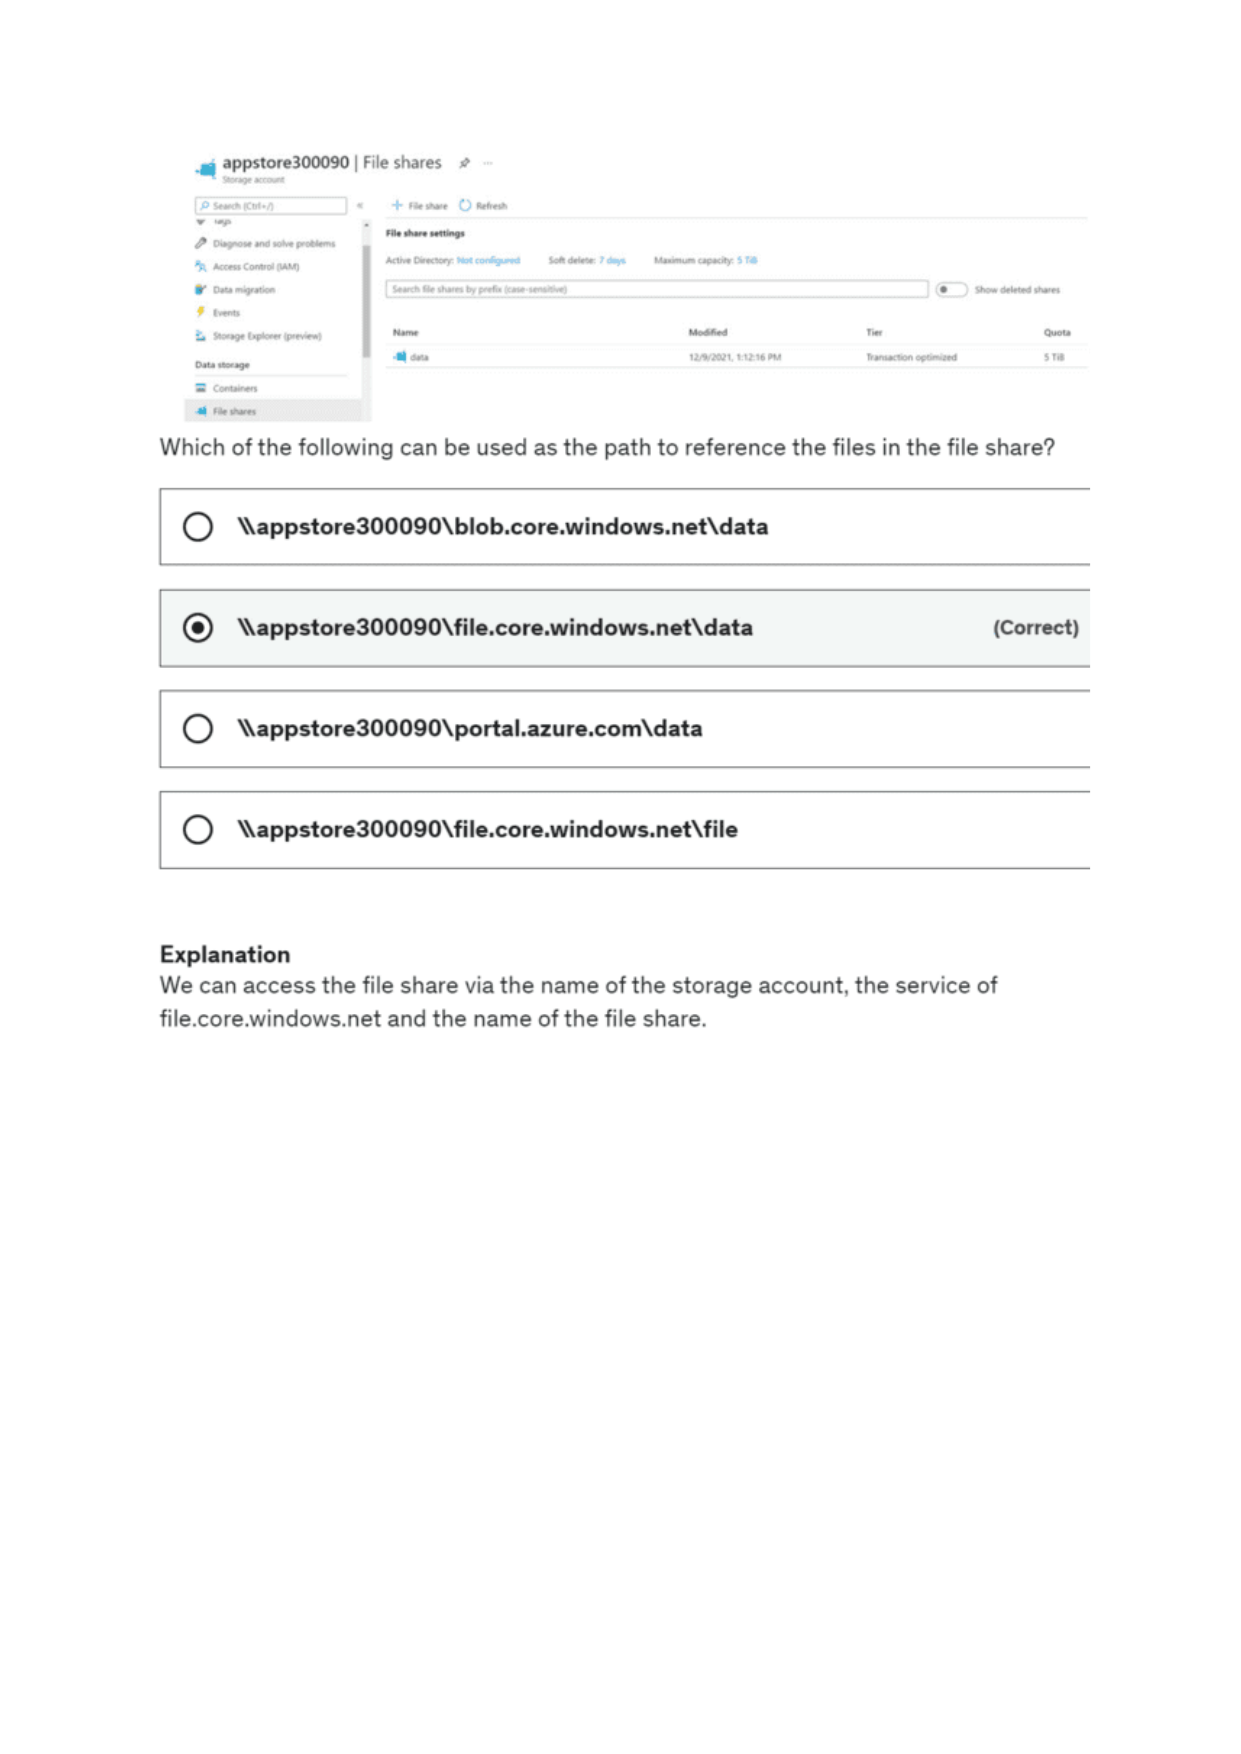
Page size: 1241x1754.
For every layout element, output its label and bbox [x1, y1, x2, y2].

picture [150, 150, 1091, 1042]
